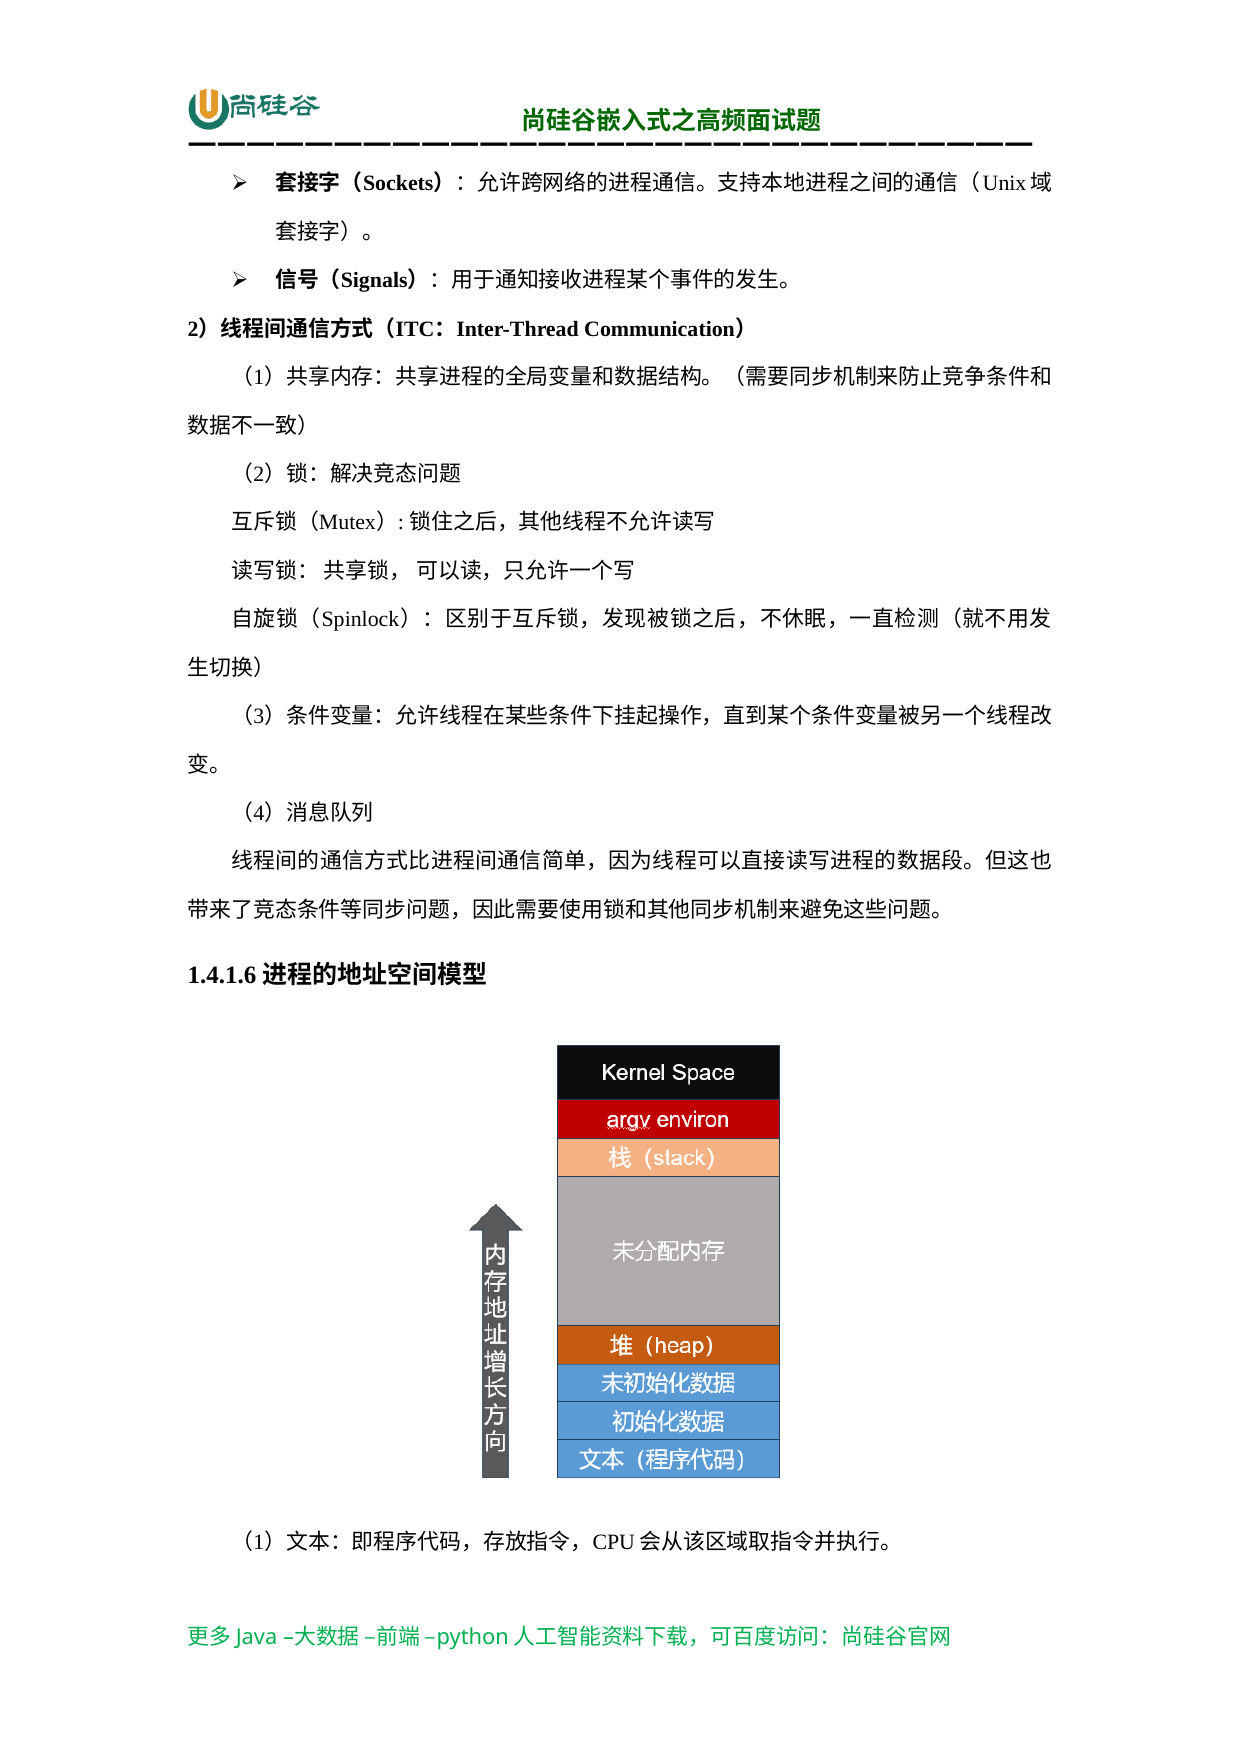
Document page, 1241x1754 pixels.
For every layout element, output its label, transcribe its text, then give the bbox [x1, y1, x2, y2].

text 线程间的通信方式比进程间通信简单，因为线程可以直接读写进程的数据段。但这也带来了竞态条件等同步问题，因此需要使用锁和其他同步机制来避免这些问题。 [187, 843, 1053, 924]
text 消息队列 [187, 795, 1053, 827]
picture [435, 1023, 806, 1504]
text 线程间通信方式（ITC：Inter-Thread Communication） [187, 310, 1053, 343]
text 文本：即程序代码，存放指令，CPU会从该区域取指令并执行。 [187, 1523, 1053, 1556]
text 进程的地址空间模型 [187, 940, 1053, 1005]
text 共享内存：共享进程的全局变量和数据结构。（需要同步机制来防止竞争条件和数据不一致） [187, 358, 1053, 440]
text 读写锁： 共享锁， 可以读，只允许一个写 [187, 552, 1053, 585]
text 互斥锁（Mutex）: 锁住之后，其他线程不允许读写 [187, 504, 1053, 536]
text 自旋锁（Spinlock）：区别于互斥锁，发现被锁之后，不休眠，一直检测（就不用发生切换） [187, 601, 1053, 682]
text 锁：解决竞态问题 [187, 456, 1053, 488]
text 信号（Signals）：用于通知接收进程某个事件的发生。 [231, 262, 1053, 294]
text 条件变量：允许线程在某些条件下挂起操作，直到某个条件变量被另一个线程改变。 [187, 698, 1053, 779]
text 套接字（Sockets）：允许跨网络的进程通信。支持本地进程之间的通信（Unix域套接字）。 [231, 165, 1053, 246]
picture [187, 88, 320, 130]
